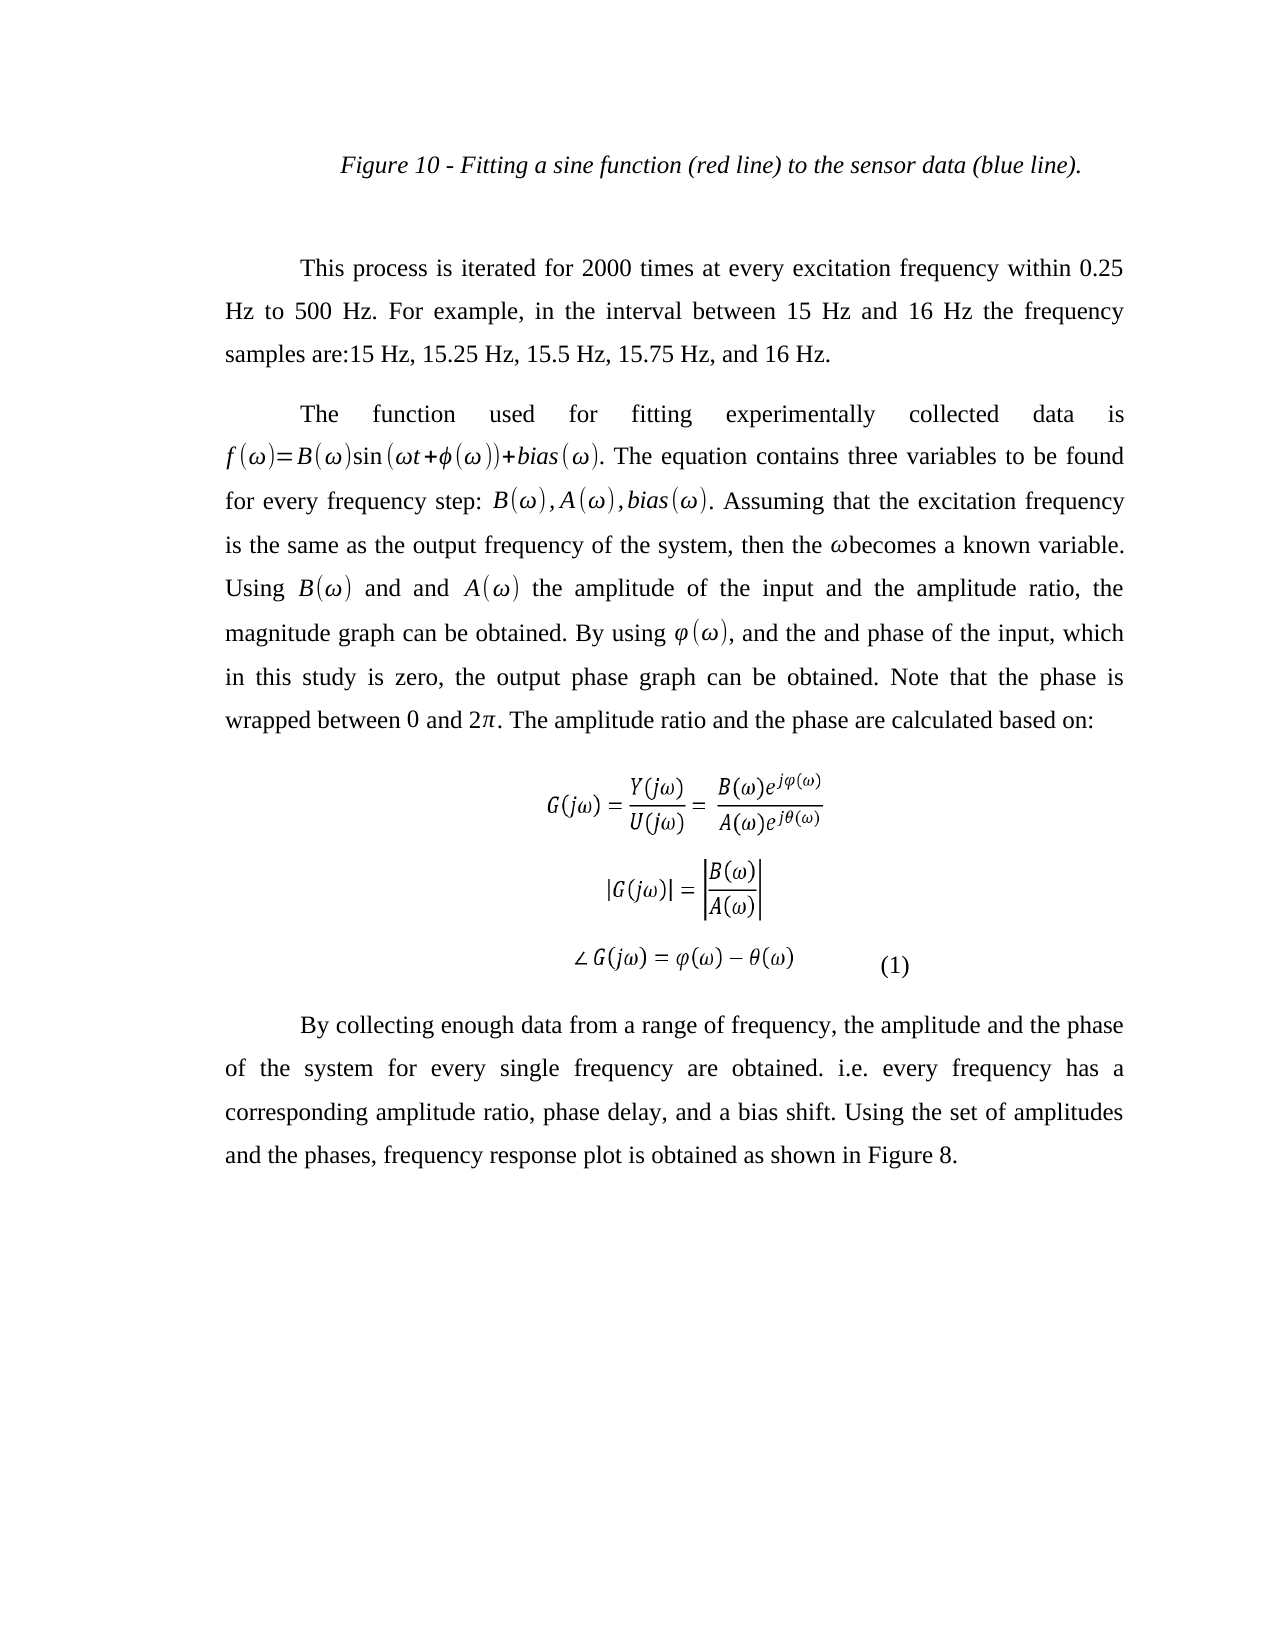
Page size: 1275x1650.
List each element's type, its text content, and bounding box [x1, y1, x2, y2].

text Figure 10 - Fitting a sine function (red line) to the sensor data (blue line). [225, 150, 1125, 179]
text By collecting enough data from a range of frequency, the amplitude and the phase of the system for every single frequency are obtained. i.e. every frequency has a corresponding amplitude ratio, phase delay, and a bias shift. Using the set of amplitudes and the phases, frequency response plot is obtained as shown in Figure 8. [225, 1010, 1125, 1168]
picture [515, 764, 831, 974]
text The function used for fitting experimentally collected data is . The equation contains three variables to be found for every frequency step: . Assuming that the excitation frequency is the same as the output frequency of the system, then the becomes a known variable. Using and and the amplitude of the input and the amplitude ratio, the magnitude graph can be obtained. By using , and the and phase of the input, which in this study is zero, the output phase graph can be obtained. Note that the phase is wrapped between and 2. The amplitude ratio and the phase are calculated based on: [225, 399, 1125, 733]
text This process is iterated for 2000 times at every excitation frequency within 0.25 Hz to 500 Hz. For example, in the interval between 15 Hz and 16 Hz the frequency samples are:15 Hz, 15.25 Hz, 15.5 Hz, 15.75 Hz, and 16 Hz. [225, 253, 1125, 368]
